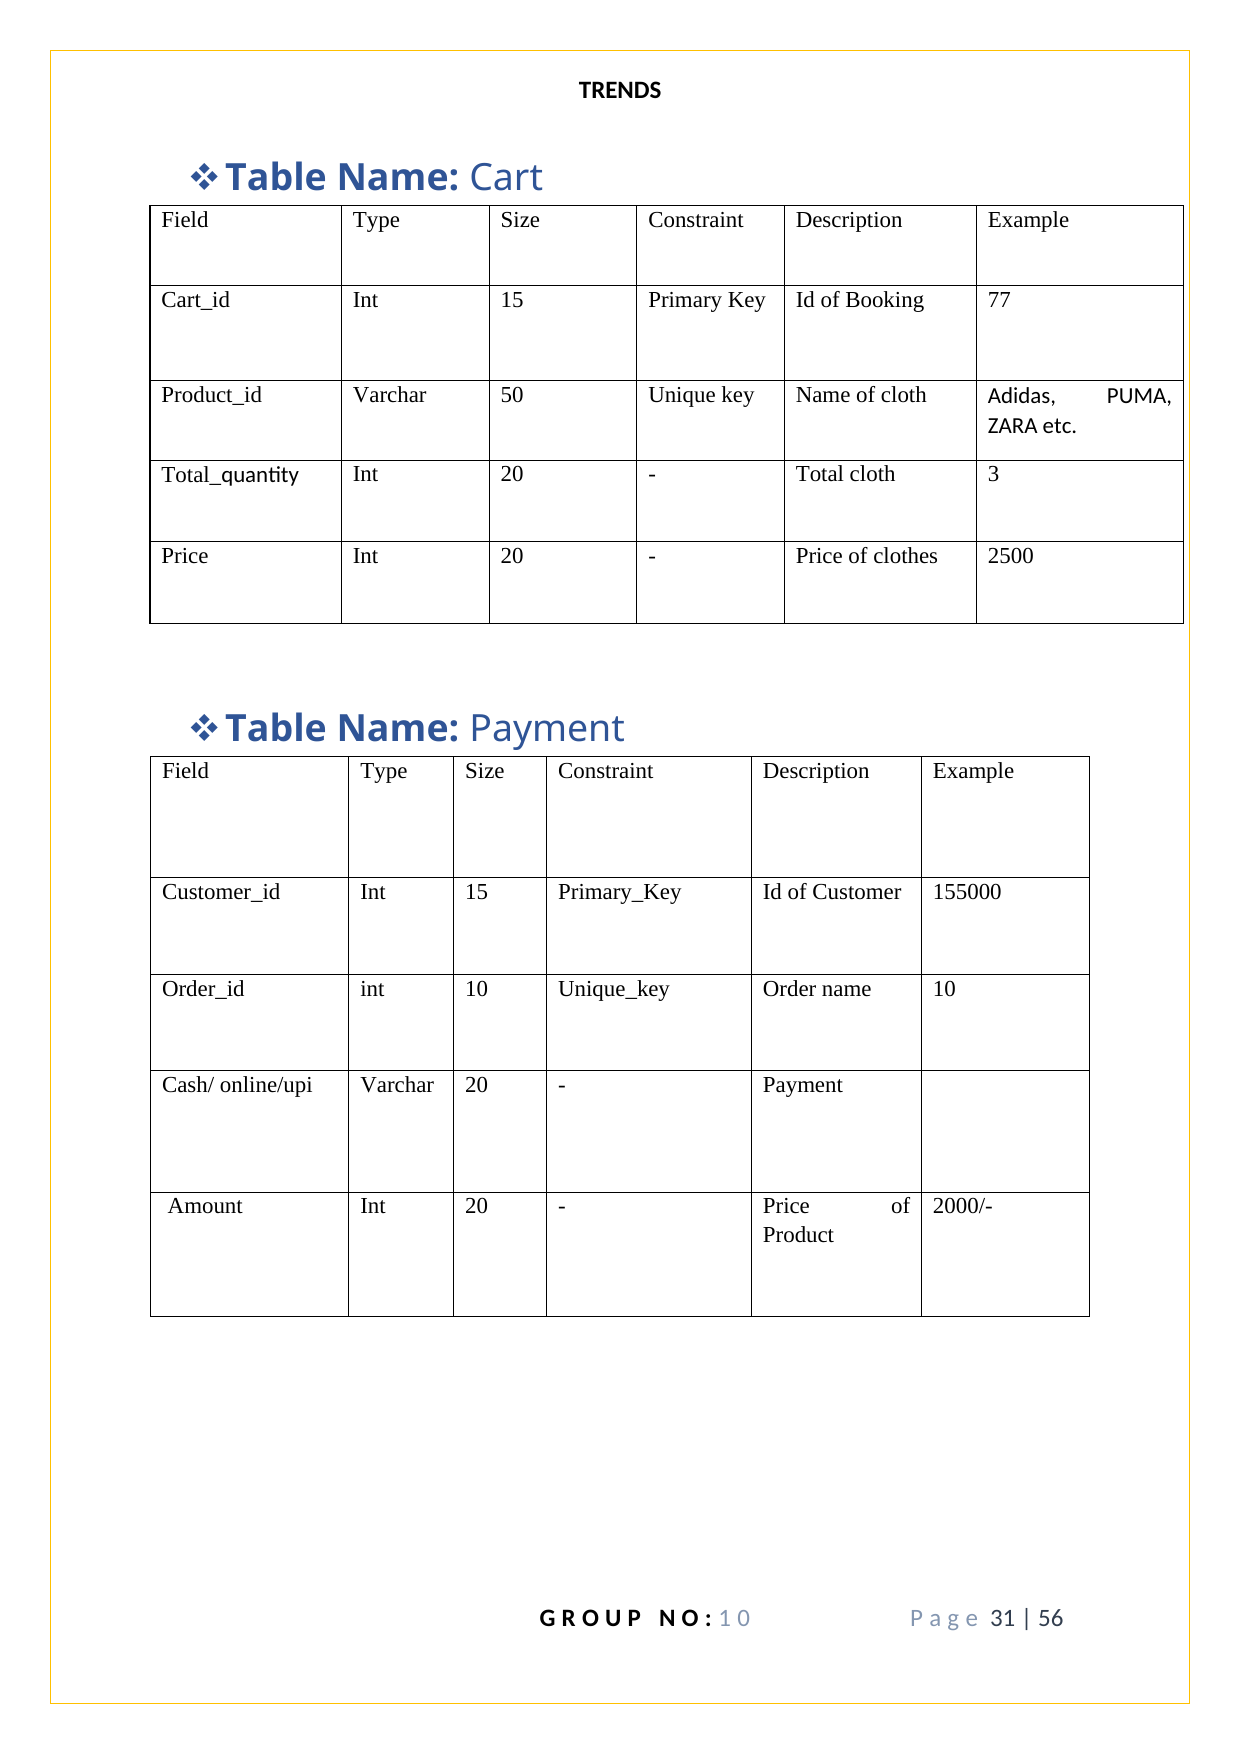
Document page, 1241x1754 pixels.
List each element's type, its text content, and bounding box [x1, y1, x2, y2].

table_cell Unique_key [547, 975, 751, 1070]
table_cell 77 [977, 286, 1183, 380]
table_cell 155000 [922, 878, 1089, 974]
table_header Description [752, 757, 921, 877]
table_header Size [490, 206, 636, 284]
table_cell Order name [752, 975, 921, 1070]
table_cell Cart_id [151, 286, 341, 380]
table_header Constraint [637, 206, 784, 284]
table_cell 20 [490, 542, 636, 623]
table_cell Primary Key [637, 286, 784, 380]
table_cell Adidas, PUMA, ZARA etc. [977, 381, 1183, 459]
table_cell Cash/ online/upi [151, 1071, 348, 1192]
table_cell Customer_id [151, 878, 348, 974]
table_cell Price of clothes [785, 542, 976, 623]
table_cell int [349, 975, 453, 1070]
table_cell Int [349, 878, 453, 974]
table_cell Product_id [151, 381, 341, 459]
table_cell - [547, 1193, 751, 1316]
table_cell Id of Customer [752, 878, 921, 974]
table_cell Varchar [342, 381, 489, 459]
table_cell Amount [151, 1193, 348, 1316]
subtitle Table Name: Cart [187, 150, 1090, 201]
table_cell 15 [490, 286, 636, 380]
table_header Type [349, 757, 453, 877]
table_cell 20 [454, 1193, 546, 1316]
table_header Field [151, 757, 348, 877]
table_cell Order_id [151, 975, 348, 1070]
table_cell 15 [454, 878, 546, 974]
table_cell Payment [752, 1071, 921, 1192]
table_header Constraint [547, 757, 751, 877]
table_cell Int [342, 542, 489, 623]
table_cell Varchar [349, 1071, 453, 1192]
table_cell 3 [977, 461, 1183, 541]
table_cell Unique key [637, 381, 784, 459]
table_cell 2000/- [922, 1193, 1089, 1316]
table_cell Int [342, 461, 489, 541]
subtitle Table Name: Payment [187, 701, 1090, 752]
table_cell 2500 [977, 542, 1183, 623]
table_cell 10 [922, 975, 1089, 1070]
table_cell Total_quantity [151, 461, 341, 541]
table_cell Int [349, 1193, 453, 1316]
table_header Size [454, 757, 546, 877]
table_cell Total cloth [785, 461, 976, 541]
table_cell Name of cloth [785, 381, 976, 459]
table_cell Price of Product [752, 1193, 921, 1316]
table_header Example [922, 757, 1089, 877]
table_cell 20 [454, 1071, 546, 1192]
table_cell Price [151, 542, 341, 623]
table_header Description [785, 206, 976, 284]
table_cell Primary_Key [547, 878, 751, 974]
table_header Example [977, 206, 1183, 284]
table_cell - [637, 542, 784, 623]
table_cell Int [342, 286, 489, 380]
table_cell Id of Booking [785, 286, 976, 380]
table_cell 10 [454, 975, 546, 1070]
table_header Type [342, 206, 489, 284]
table_cell 20 [490, 461, 636, 541]
table_cell [922, 1071, 1089, 1192]
table_header Field [151, 206, 341, 284]
table_cell 50 [490, 381, 636, 459]
table_cell - [547, 1071, 751, 1192]
table_cell - [637, 461, 784, 541]
